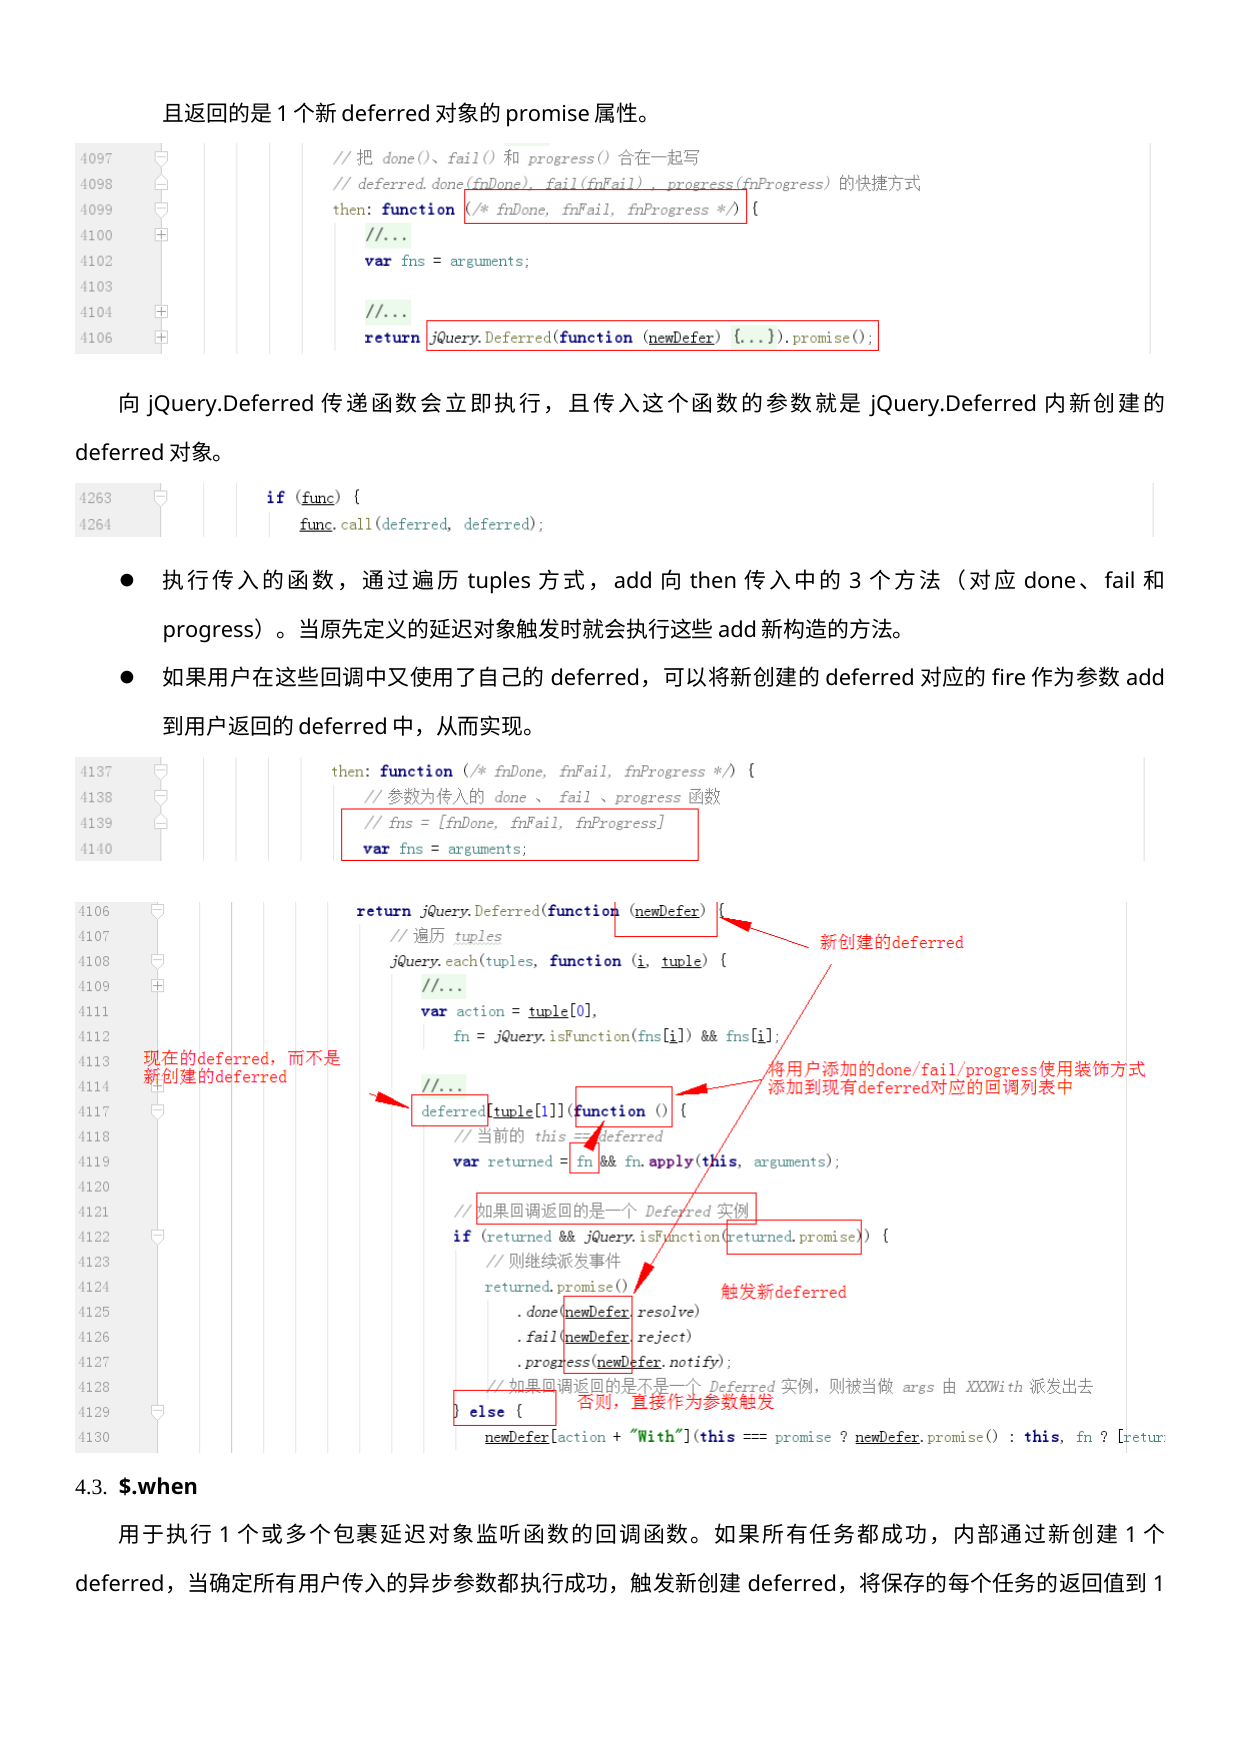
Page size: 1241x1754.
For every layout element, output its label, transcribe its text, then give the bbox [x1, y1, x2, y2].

text $.when [75, 1469, 1165, 1502]
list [119, 95, 1165, 128]
list 如果用户在这些回调中又使用了自己的deferred，可以将新创建的deferred对应的fire作为参数add到用户返回的deferred中，从而实现。 [119, 660, 1165, 741]
text 向jQuery.Deferred传递函数会立即执行，且传入这个函数的参数就是jQuery.Deferred内新创建的deferred对象。 [75, 386, 1165, 467]
picture [75, 143, 1166, 354]
picture [75, 902, 1166, 1453]
picture [75, 757, 1166, 861]
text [75, 1517, 1165, 1598]
list 执行传入的函数，通过遍历tuples方式，add向then传入中的3个方法（对应done、fail和progress）。当原先定义的延迟对象触发时就会执行这些add新构造的方法。 [119, 563, 1165, 644]
picture [75, 483, 1166, 537]
